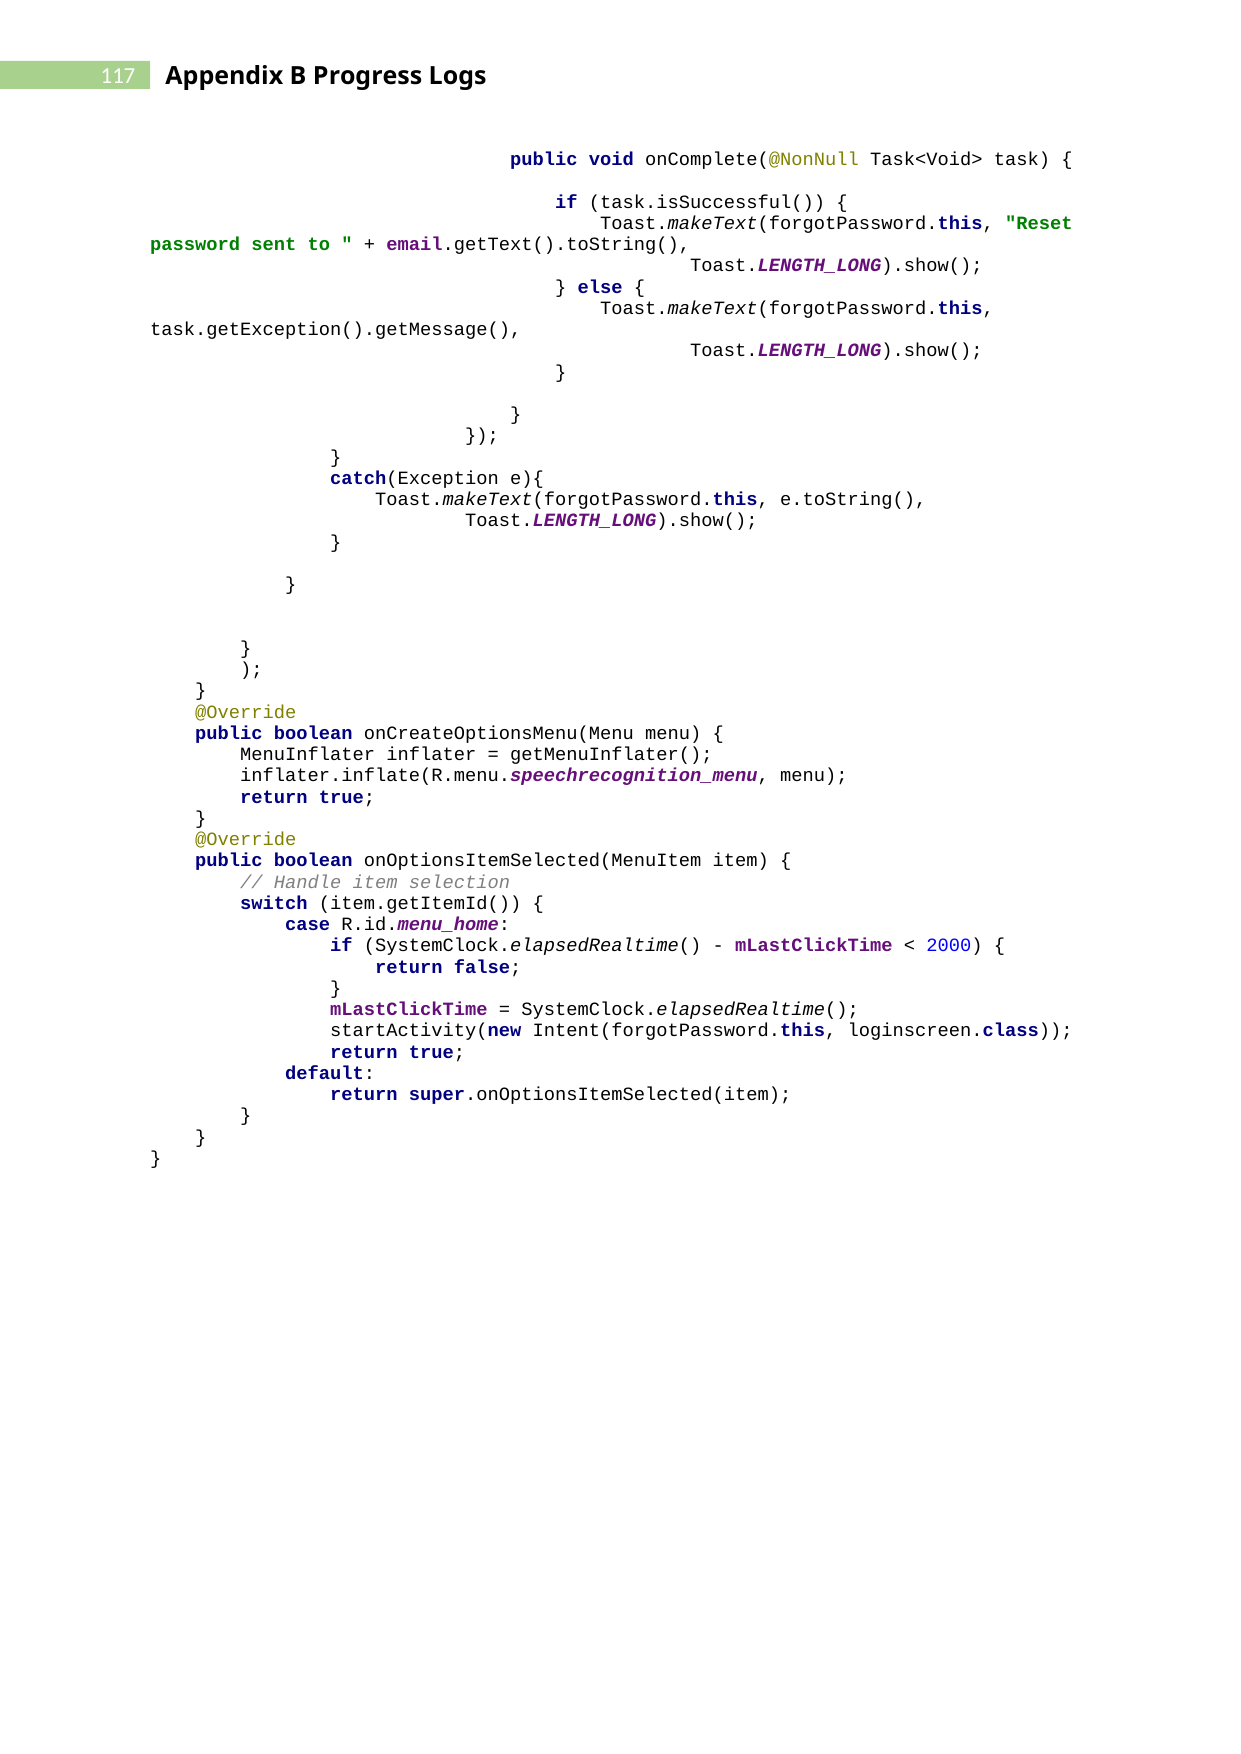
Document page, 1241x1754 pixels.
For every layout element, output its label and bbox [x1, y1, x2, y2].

text [150, 150, 1090, 1212]
